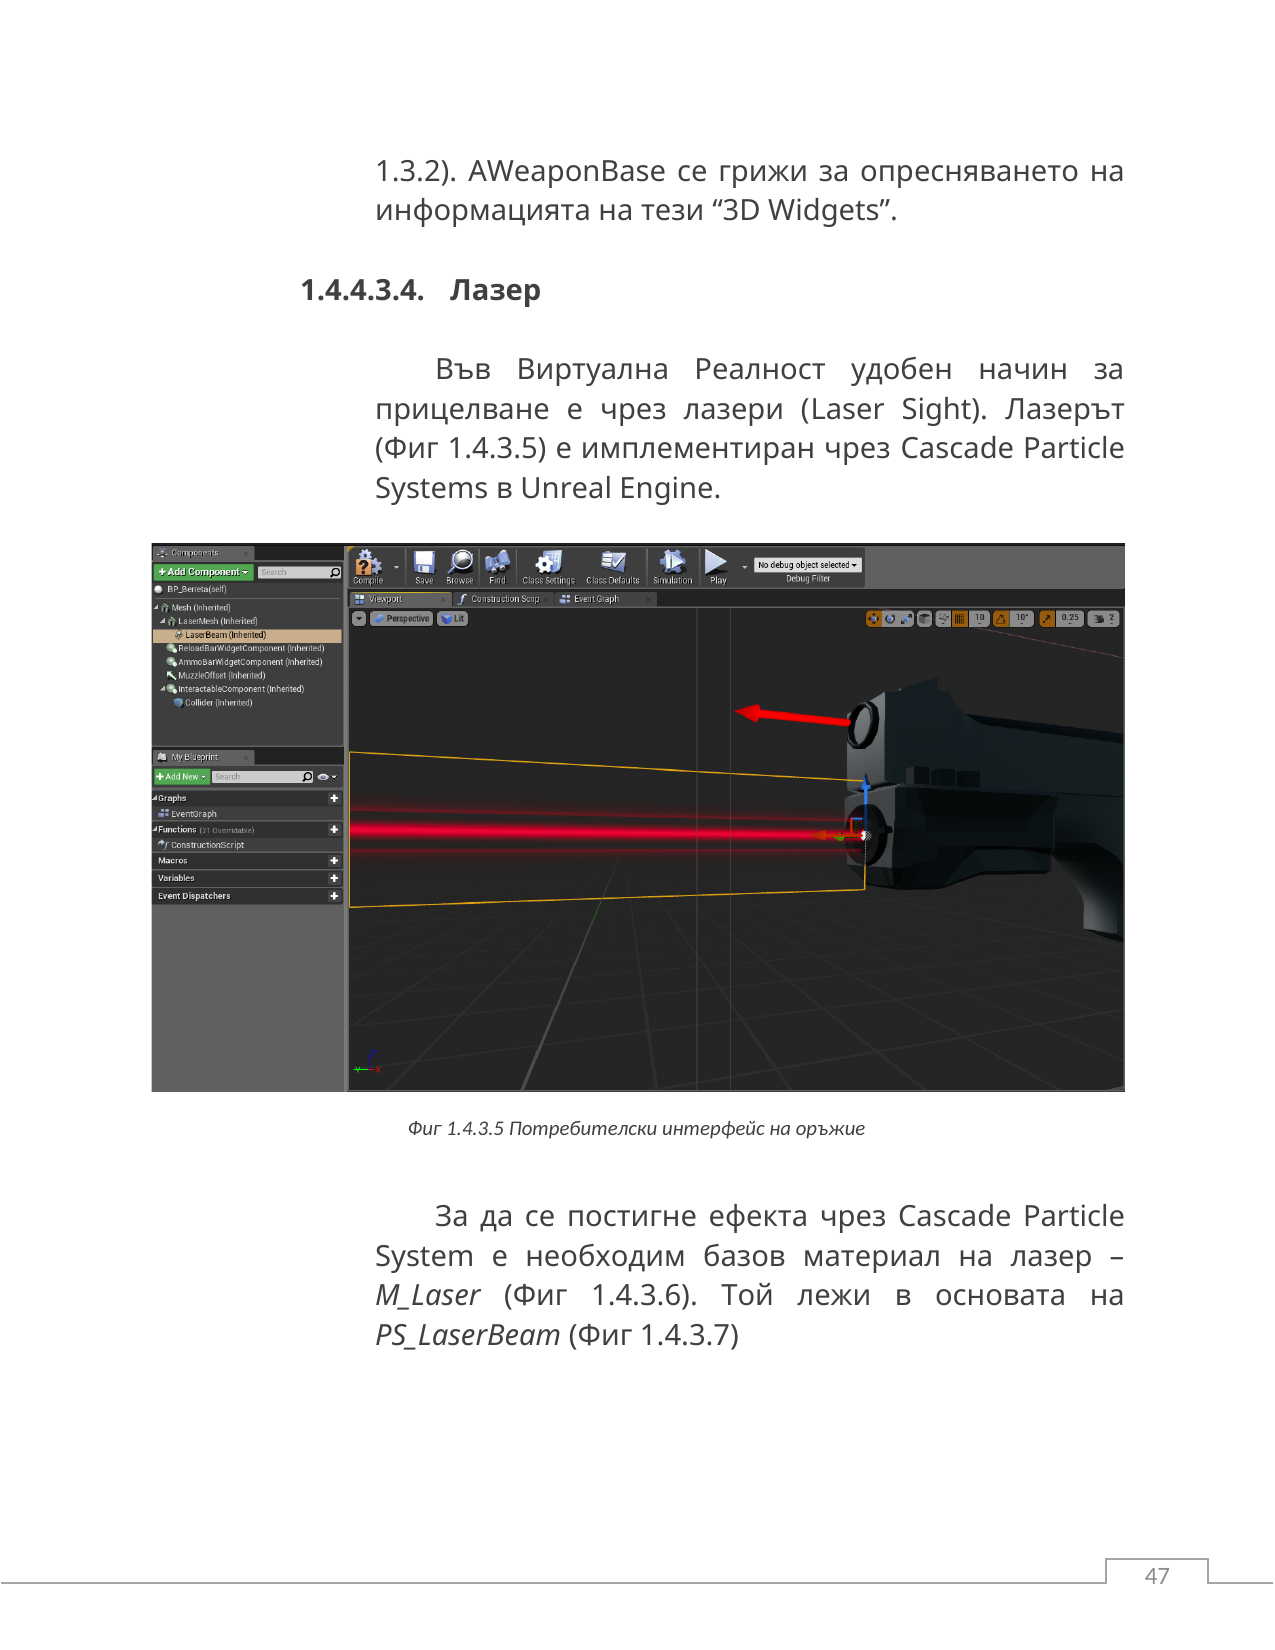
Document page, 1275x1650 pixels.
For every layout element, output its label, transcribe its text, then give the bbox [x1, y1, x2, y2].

picture [151, 543, 1125, 1092]
list За да се постигне ефекта чрез Cascade Particle System е необходим базов материал на лазер – M_Laser (Фиг 1.4.3.6). Той лежи в основата на PS_LaserBeam (Фиг 1.4.3.7) [375, 1195, 1125, 1354]
list Във Виртуална Реалност удобен начин за прицелване е чрез лазери (Laser Sight). Лазерът (Фиг 1.4.3.5) е имплементиран чрез Cascade Particle Systems в Unreal Engine. [375, 348, 1125, 507]
list За разлика от типичните компютърни игри, във Виртуална Реалност нямаме типичният потребителски интерфейс върху целия екран („HUD”). Избраният начин за обратна връзка към е имплементирана чрез 3D Widgets закачени директно за самото оръжие (Фиг. 1.4.3.4) (Виж 1.3.2). AWeaponBase се грижи за опресняването на информацията на тези “3D Widgets”. [375, 150, 1125, 229]
list Лазер [300, 269, 1125, 309]
